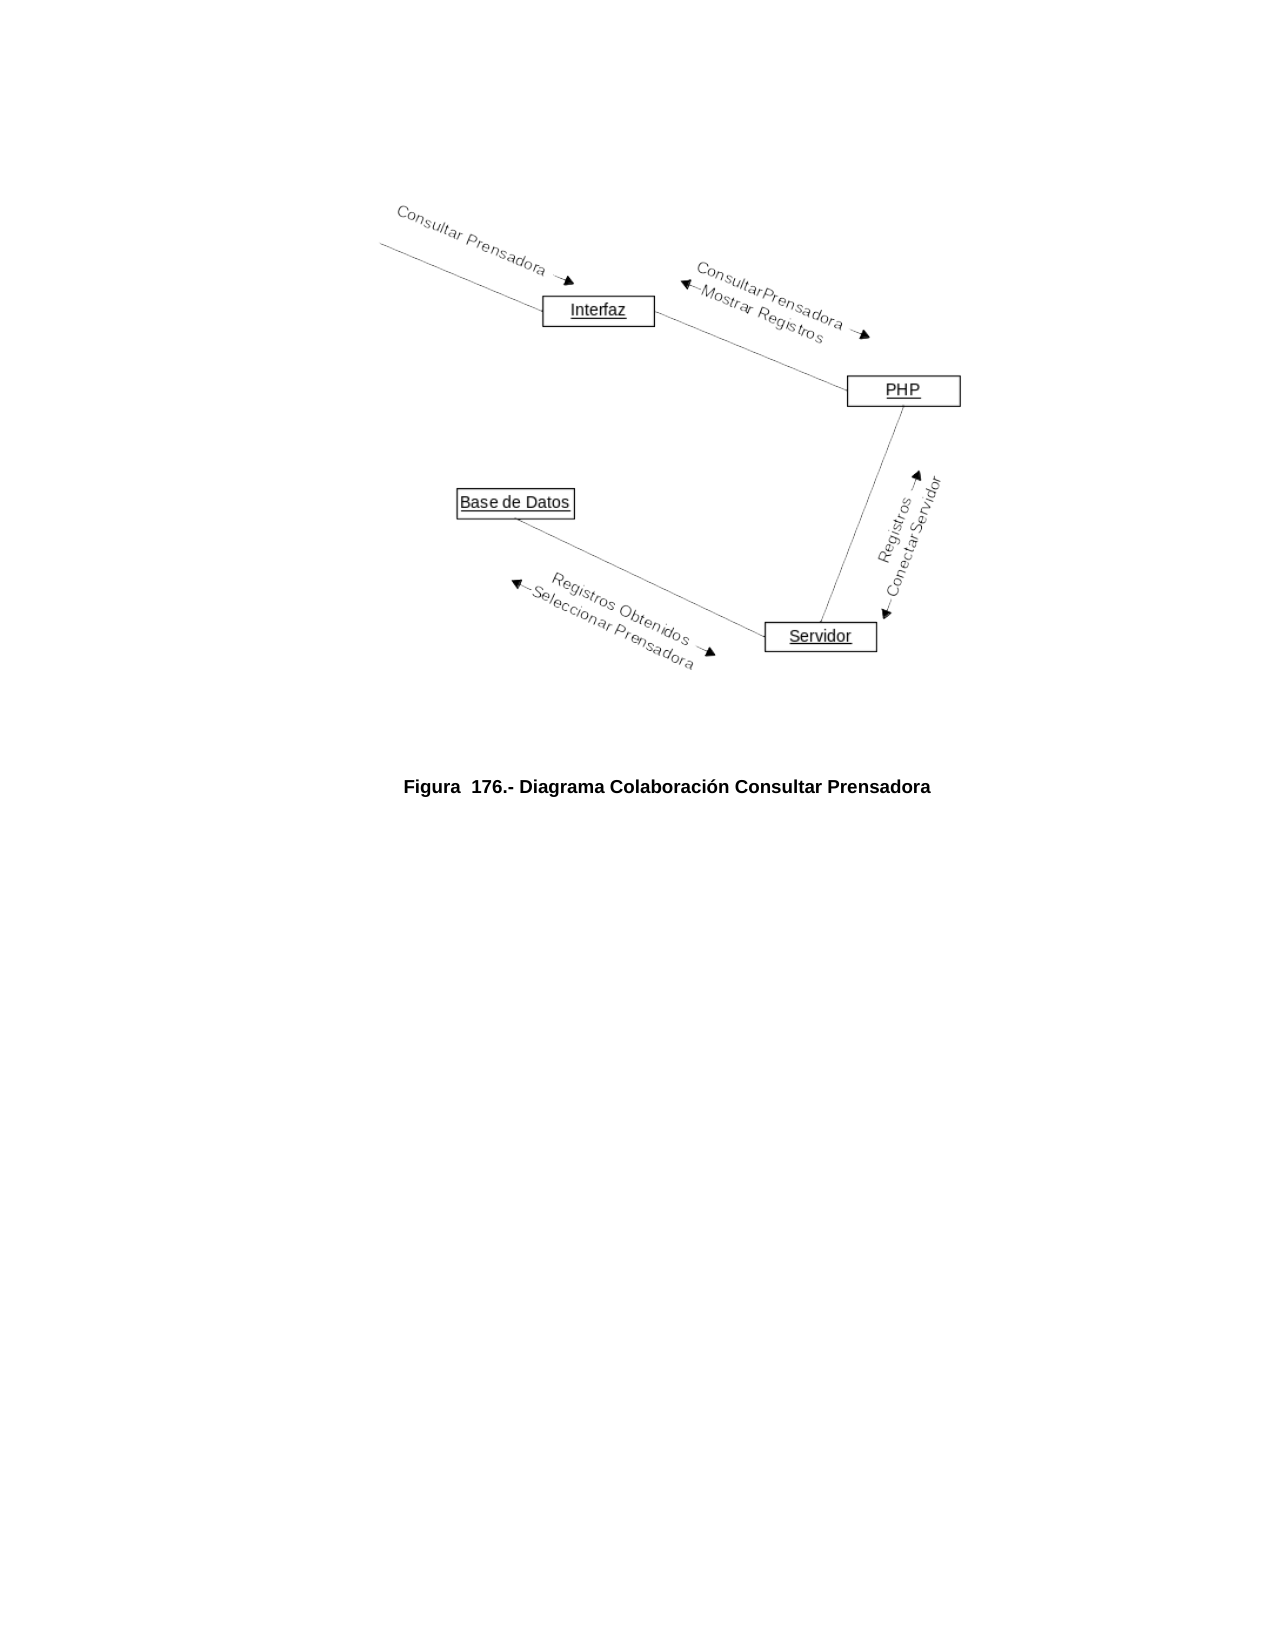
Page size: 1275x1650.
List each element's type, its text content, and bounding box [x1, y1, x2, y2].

text Figura 176.- Diagrama Colaboración Consultar Prensadora [177, 776, 1157, 798]
